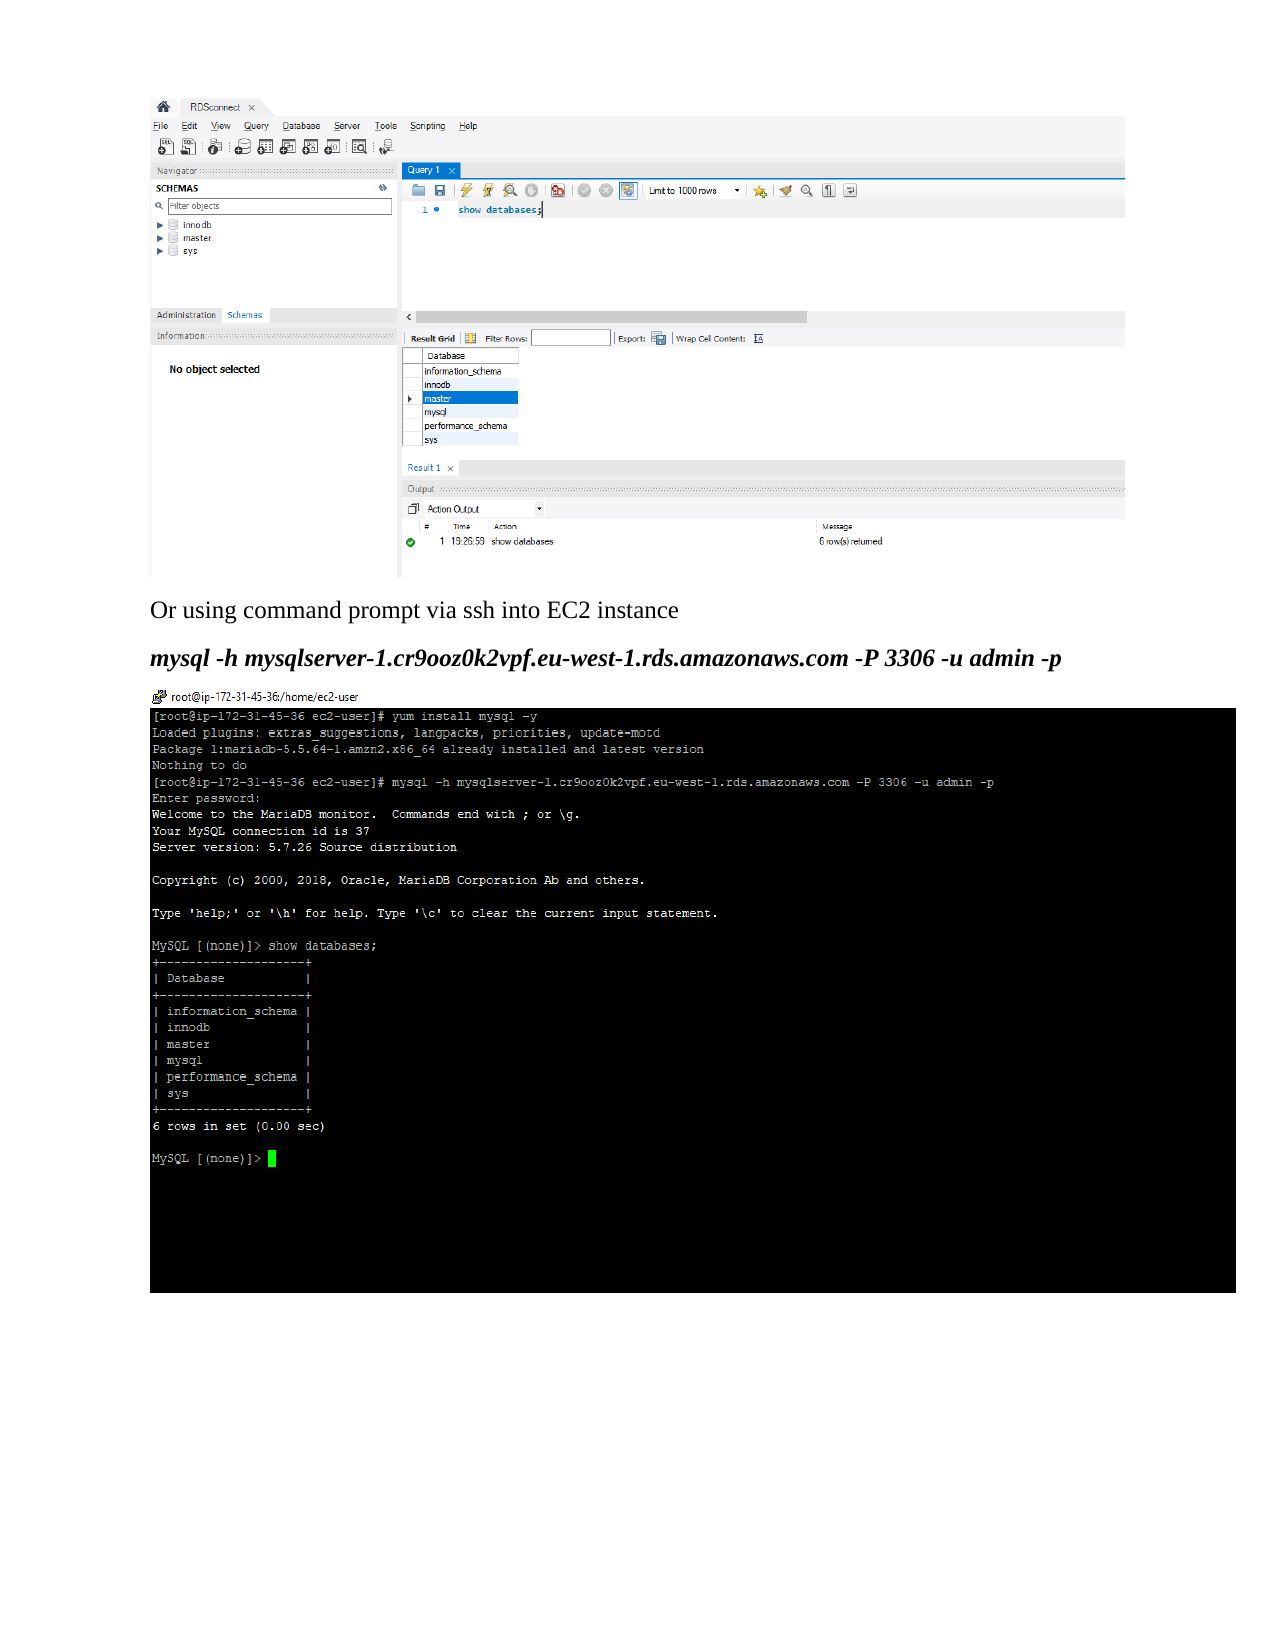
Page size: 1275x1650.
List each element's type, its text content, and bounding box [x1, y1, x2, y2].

text Or using command prompt via ssh into EC2 instance [150, 595, 1125, 624]
text mysql -h mysqlserver-1.cr9ooz0k2vpf.eu-west-1.rds.amazonaws.com -P 3306 -u admin -p [150, 643, 1125, 672]
picture [150, 94, 1125, 577]
picture [150, 690, 1236, 1293]
